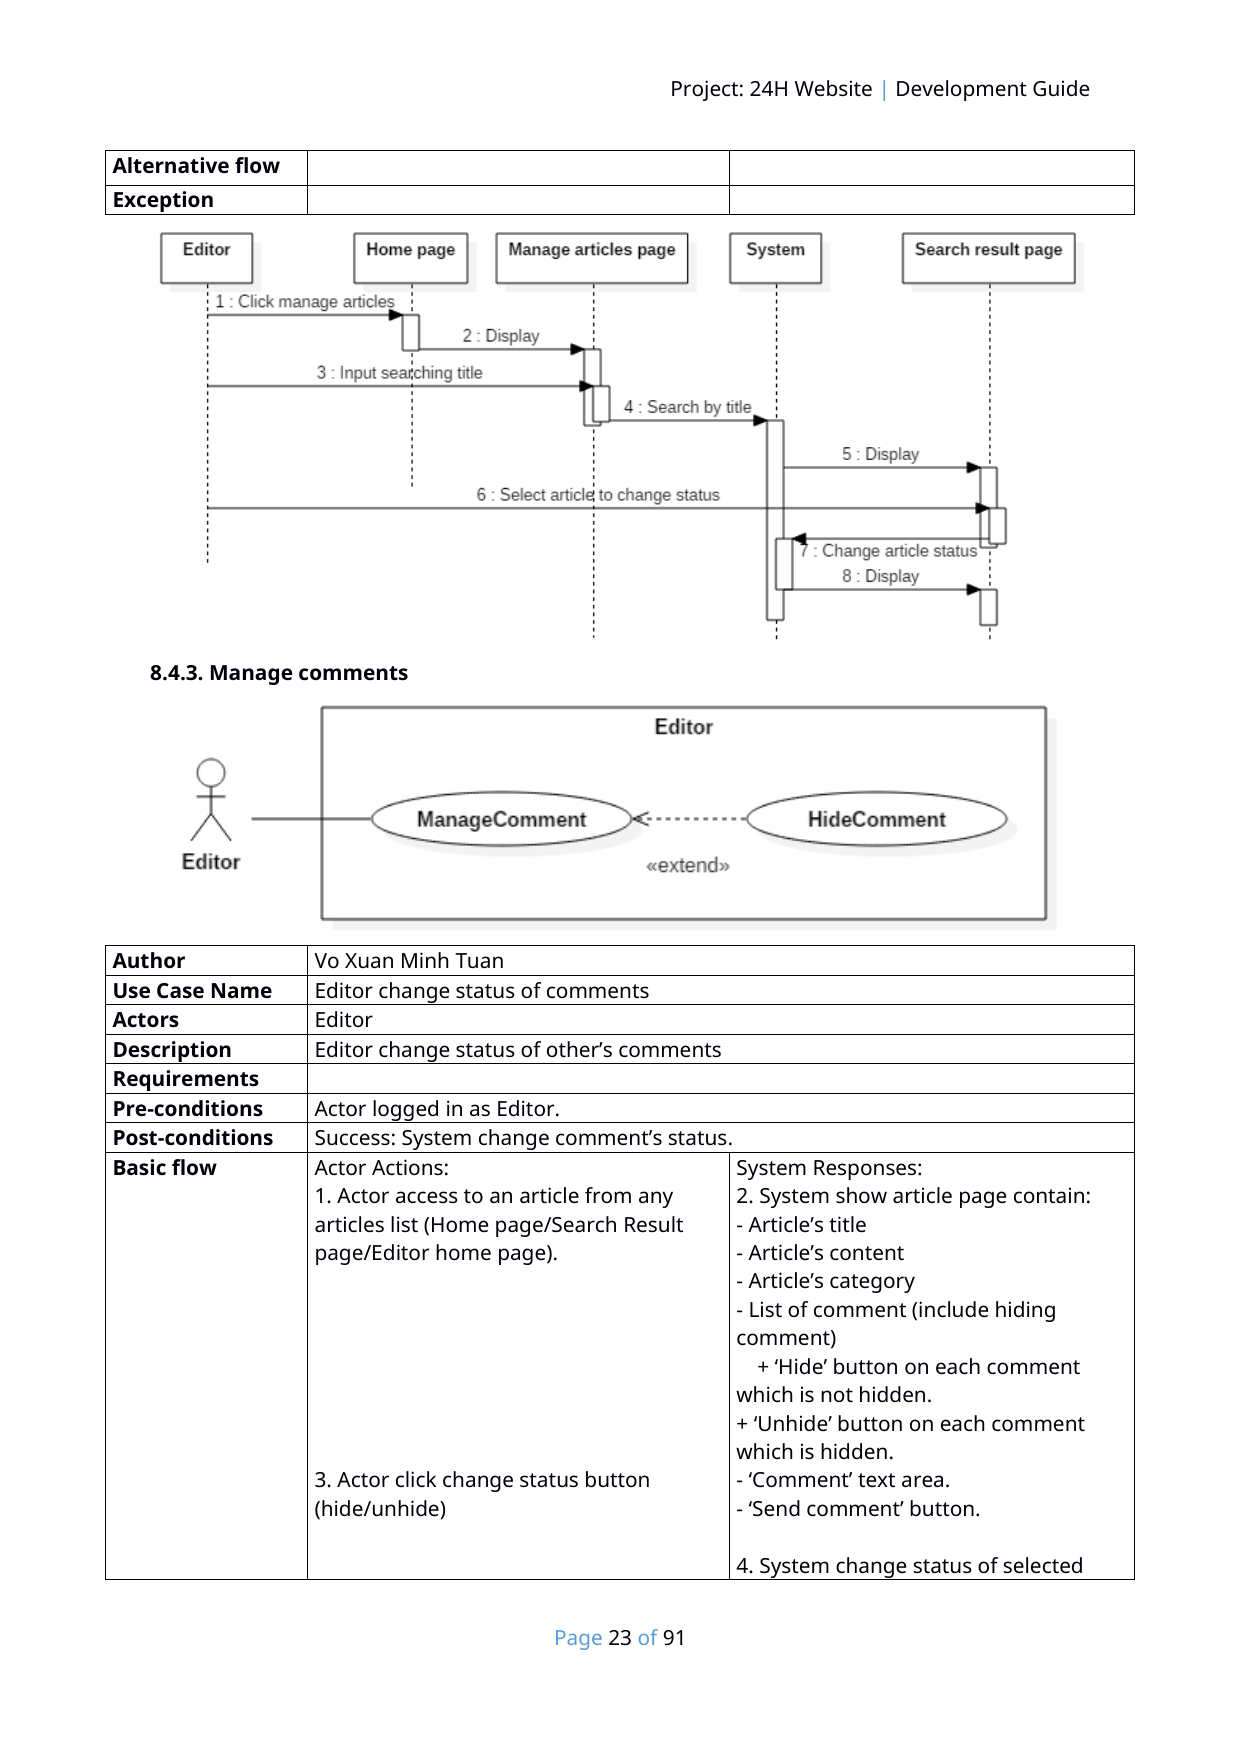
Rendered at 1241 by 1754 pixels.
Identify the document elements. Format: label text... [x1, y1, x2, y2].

table_cell Description [106, 1035, 307, 1063]
picture [169, 692, 1071, 940]
table_cell [308, 186, 729, 214]
table_cell Use Case Name [106, 976, 307, 1004]
table_header Author [106, 946, 307, 975]
table_cell Editor change status of other’s comments [308, 1035, 1134, 1063]
table_cell [308, 151, 729, 184]
table_cell Success: System change comment’s status. [308, 1123, 1134, 1152]
table_cell Alternative flow [106, 151, 307, 184]
table_cell Post-conditions [106, 1123, 307, 1152]
table_cell [730, 151, 1134, 184]
table_cell Requirements [106, 1064, 307, 1093]
table_cell Actors [106, 1005, 307, 1034]
table_cell Actor logged in as Editor. [308, 1094, 1134, 1122]
table_cell Exception [106, 186, 307, 214]
text 8.4.3. Manage comments [150, 658, 1090, 686]
table_cell [308, 1064, 1134, 1093]
table_cell Pre-conditions [106, 1094, 307, 1122]
table_cell Basic flow [106, 1153, 307, 1579]
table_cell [730, 1153, 1134, 1579]
table_cell Editor [308, 1005, 1134, 1034]
table_header Vo Xuan Minh Tuan [308, 946, 1134, 975]
table_cell [730, 186, 1134, 214]
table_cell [308, 1153, 729, 1579]
picture [150, 221, 1091, 652]
table_cell Editor change status of comments [308, 976, 1134, 1004]
